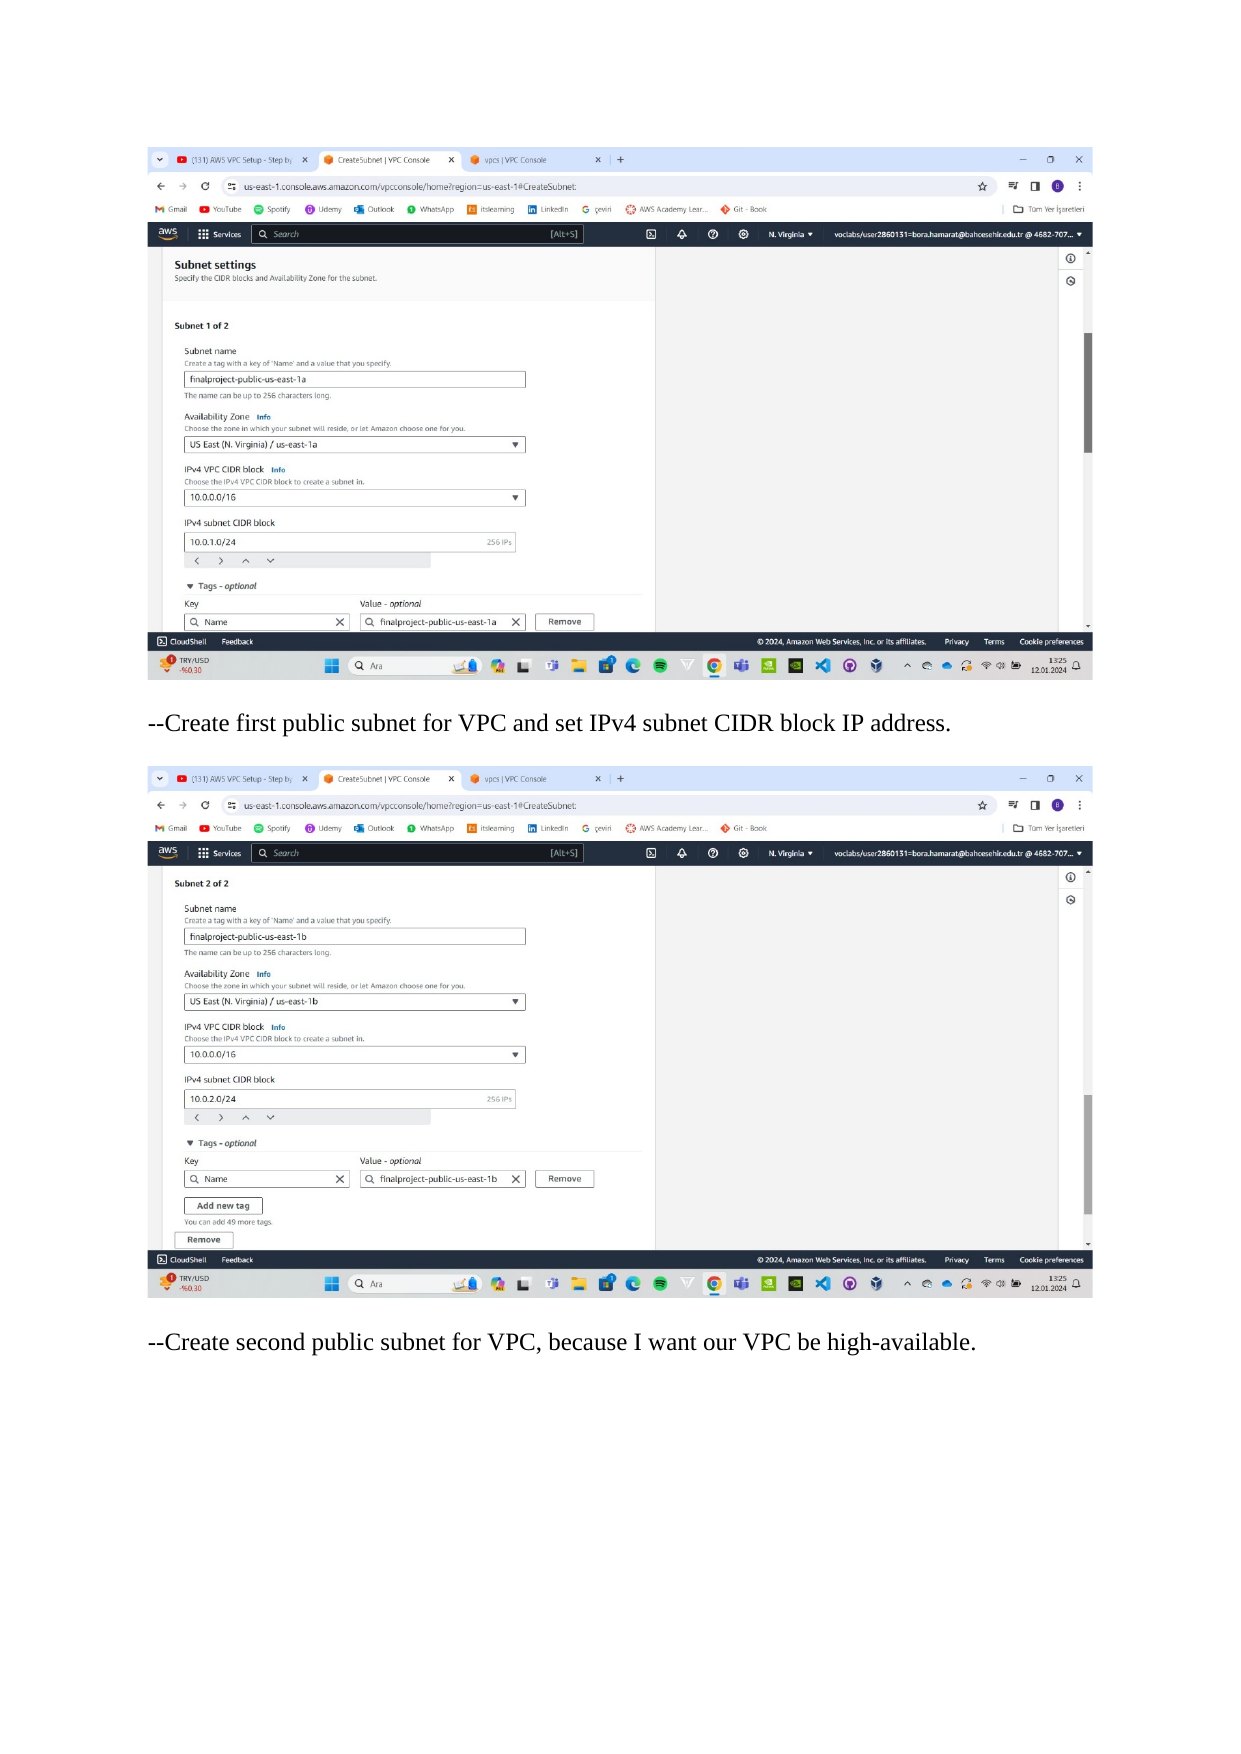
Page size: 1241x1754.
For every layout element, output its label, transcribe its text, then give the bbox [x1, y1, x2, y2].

text --Create first public subnet for VPC and set IPv4 subnet CIDR block IP address. [148, 708, 1093, 737]
picture [147, 766, 1093, 1298]
picture [147, 147, 1093, 680]
text --Create second public subnet for VPC, because I want our VPC be high-available. [148, 1327, 1093, 1356]
